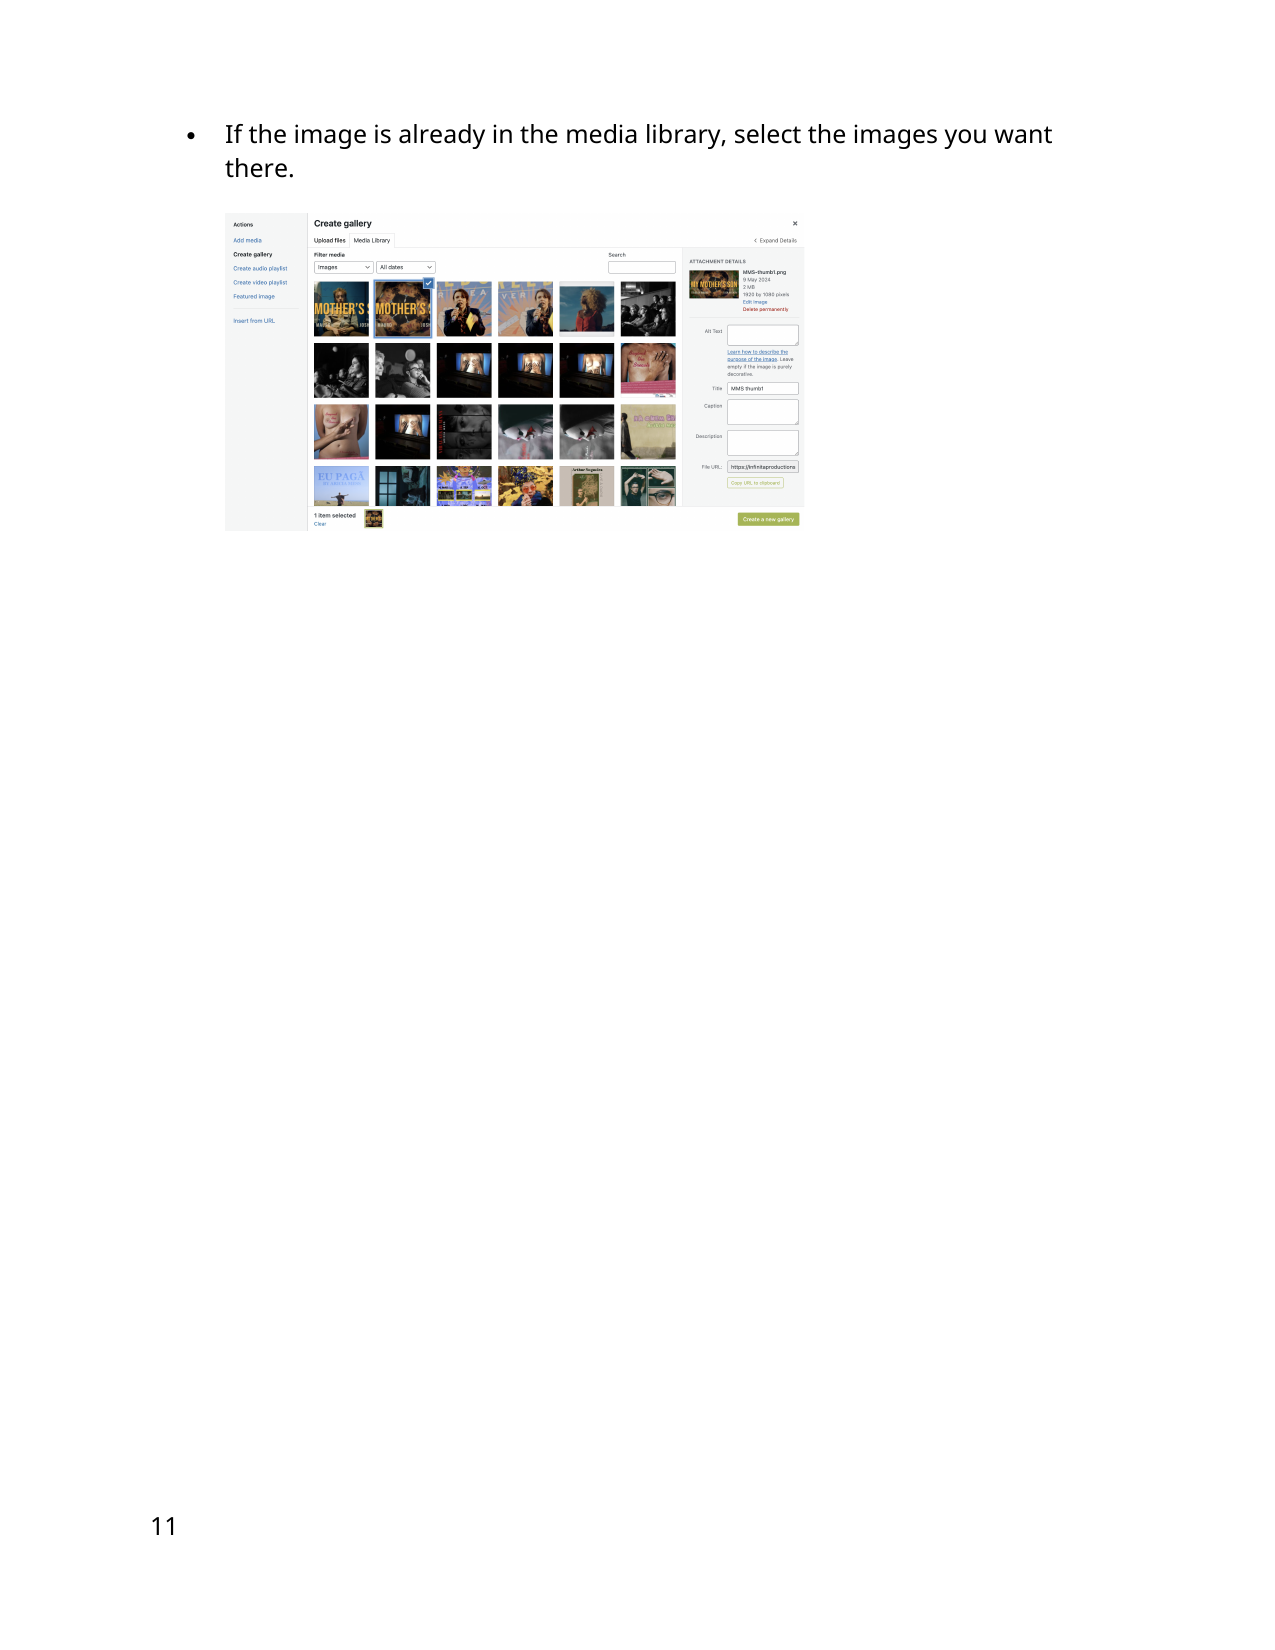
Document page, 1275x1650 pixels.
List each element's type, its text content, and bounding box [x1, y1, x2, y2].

list If the image is already in the media library, select the images you want there. [187, 414, 1125, 482]
picture [225, 116, 718, 380]
picture [225, 511, 805, 829]
